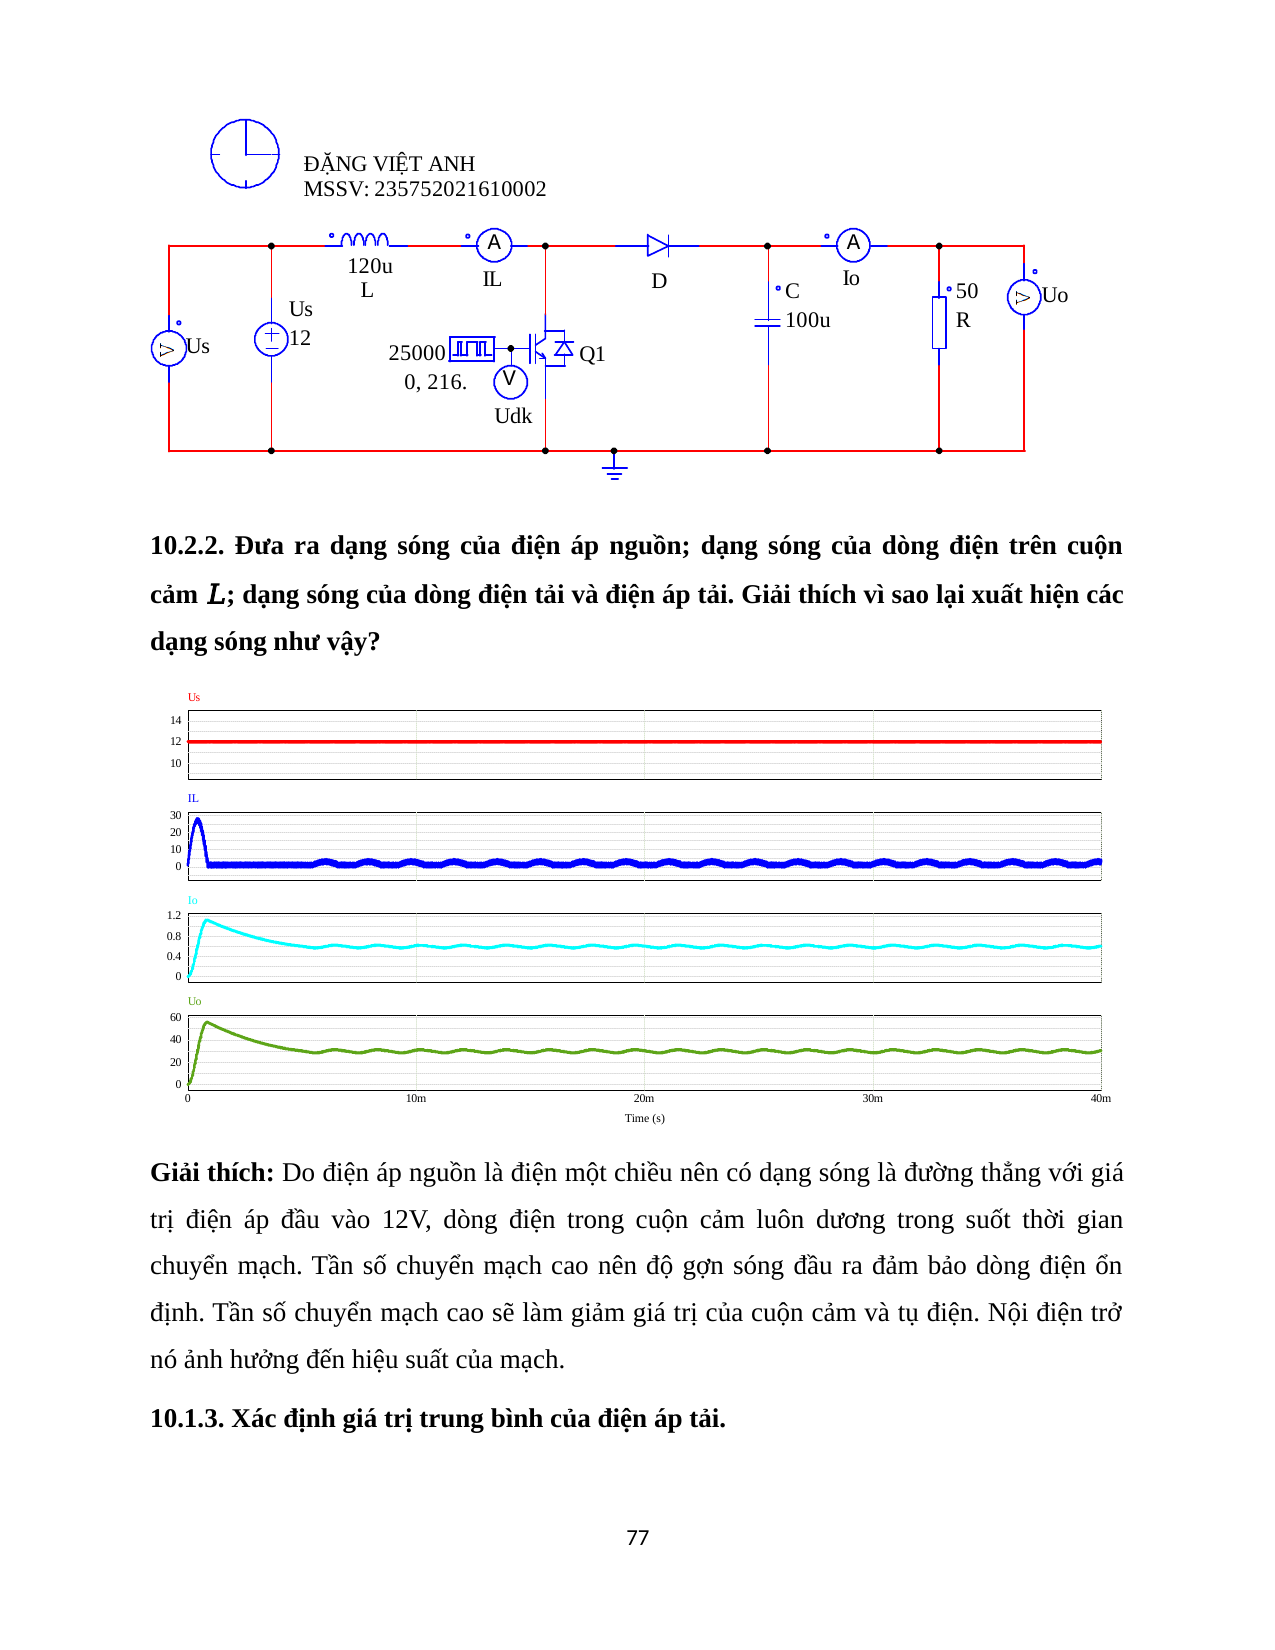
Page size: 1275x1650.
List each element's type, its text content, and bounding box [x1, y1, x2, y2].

text 10.2.2. Đưa ra dạng sóng của điện áp nguồn; dạng sóng của dòng điện trên cuộn cảm 𝐿; dạng sóng của dòng điện tải và điện áp tải. Giải thích vì sao lại xuất hiện các dạng sóng như vậy? [150, 529, 1125, 656]
text Giải thích: Do điện áp nguồn là điện một chiều nên có dạng sóng là đường thẳng với giá trị điện áp đầu vào 12V, dòng điện trong cuộn cảm luôn dương trong suốt thời gian chuyển mạch. Tần số chuyển mạch cao nên độ gợn sóng đầu ra đảm bảo dòng điện ổn định. Tần số chuyển mạch cao sẽ làm giảm giá trị của cuộn cảm và tụ điện. Nội điện trở nó ảnh hưởng đến hiệu suất của mạch. [150, 1156, 1125, 1374]
text 10.1.3. Xác định giá trị trung bình của điện áp tải. [150, 1402, 1125, 1433]
